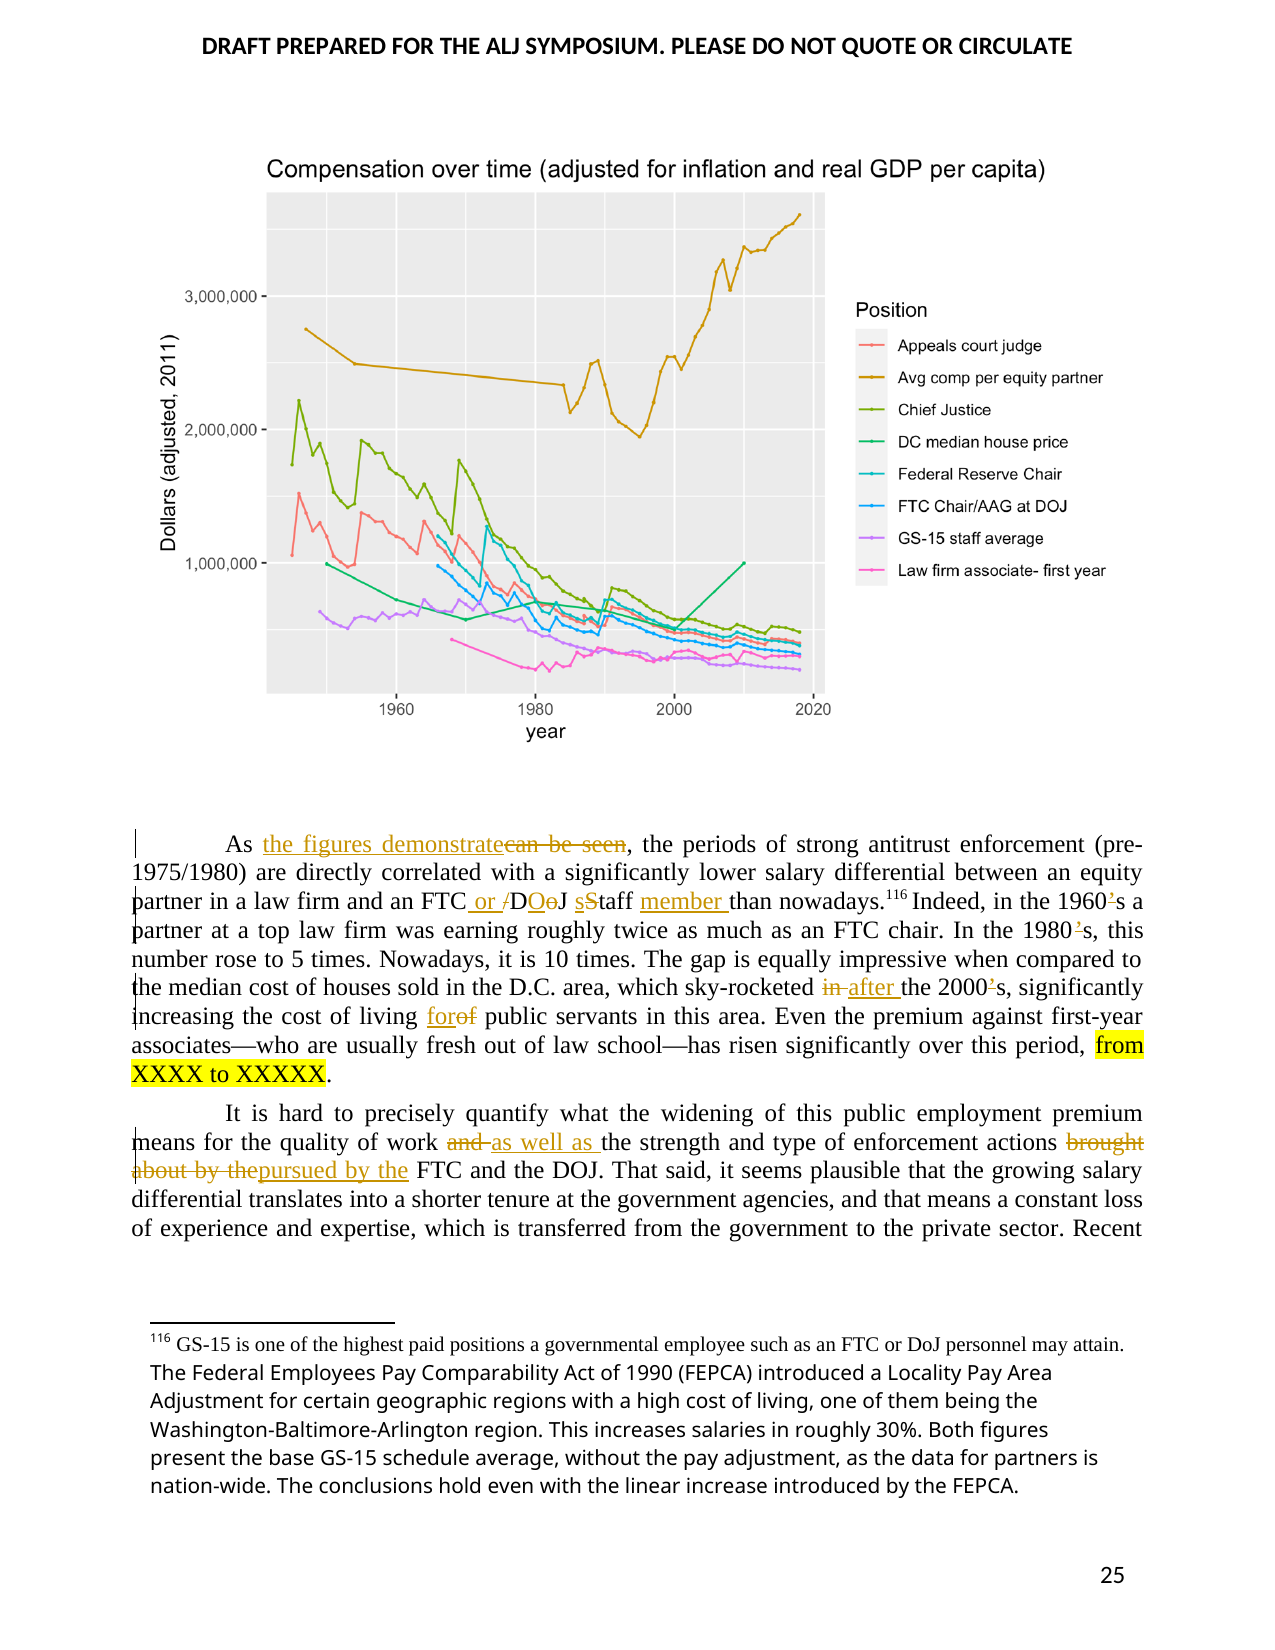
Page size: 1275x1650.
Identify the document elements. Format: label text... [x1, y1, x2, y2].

picture [150, 150, 1125, 752]
text As , the periods of strong antitrust enforcement (pre-1975/1980) are directly correlated with a significantly lower salary differential between an equity partner in a law firm and an FTCDJ taff than nowadays. Indeed, in the 1960s a partner at a top law firm was earning roughly twice as much as an FTC chair. In the 1980s, this number rose to 5 times. Nowadays, it is 10 times. The gap is equally impressive when compared to the median cost of houses sold in the D.C. area, which sky-rocketed the 2000s, significantly increasing the cost of living public servants in this area. Even the premium against first-year associates—who are usually fresh out of law school—has risen significantly over this period, from XXXX to XXXXX. [131, 829, 1144, 1087]
